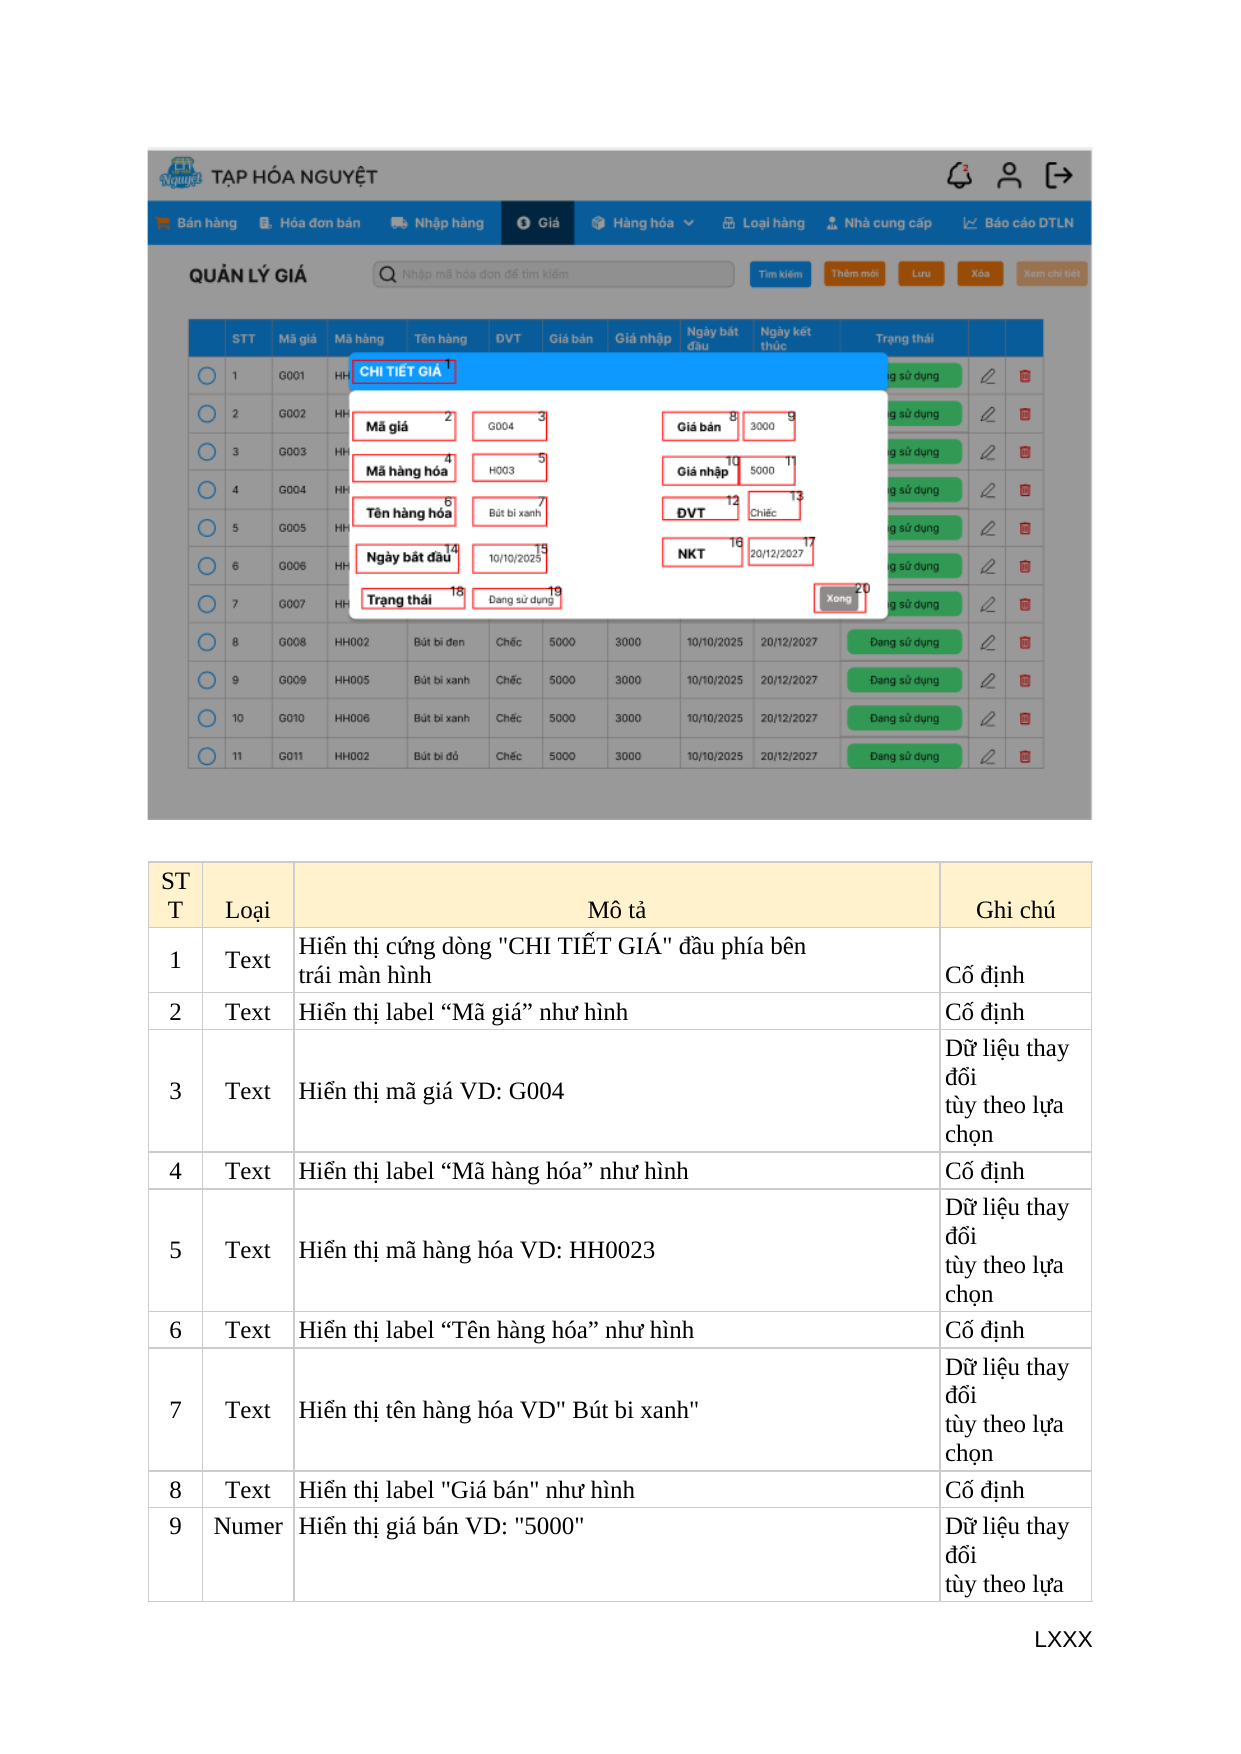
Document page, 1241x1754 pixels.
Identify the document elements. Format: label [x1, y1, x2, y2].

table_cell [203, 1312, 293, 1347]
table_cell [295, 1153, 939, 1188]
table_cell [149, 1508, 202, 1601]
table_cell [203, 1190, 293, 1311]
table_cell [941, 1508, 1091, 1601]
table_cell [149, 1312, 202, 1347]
picture [147, 147, 1093, 820]
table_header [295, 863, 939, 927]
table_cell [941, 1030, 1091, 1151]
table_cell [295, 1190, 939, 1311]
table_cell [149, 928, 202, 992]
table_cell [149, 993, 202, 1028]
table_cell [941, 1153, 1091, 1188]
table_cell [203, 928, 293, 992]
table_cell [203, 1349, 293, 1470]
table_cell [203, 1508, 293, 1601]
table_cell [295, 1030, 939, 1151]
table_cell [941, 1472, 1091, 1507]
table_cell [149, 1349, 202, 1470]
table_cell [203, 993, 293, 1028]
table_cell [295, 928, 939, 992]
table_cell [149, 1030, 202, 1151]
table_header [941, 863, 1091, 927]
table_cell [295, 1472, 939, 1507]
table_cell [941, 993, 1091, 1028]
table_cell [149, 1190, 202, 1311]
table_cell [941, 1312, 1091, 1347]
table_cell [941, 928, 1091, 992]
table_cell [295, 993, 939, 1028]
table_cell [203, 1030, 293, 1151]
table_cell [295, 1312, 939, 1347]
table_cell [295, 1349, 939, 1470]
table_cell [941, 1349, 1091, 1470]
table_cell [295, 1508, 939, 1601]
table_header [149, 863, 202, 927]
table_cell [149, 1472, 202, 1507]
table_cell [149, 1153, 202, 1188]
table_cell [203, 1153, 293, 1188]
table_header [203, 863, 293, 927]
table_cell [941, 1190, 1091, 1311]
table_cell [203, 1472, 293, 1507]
